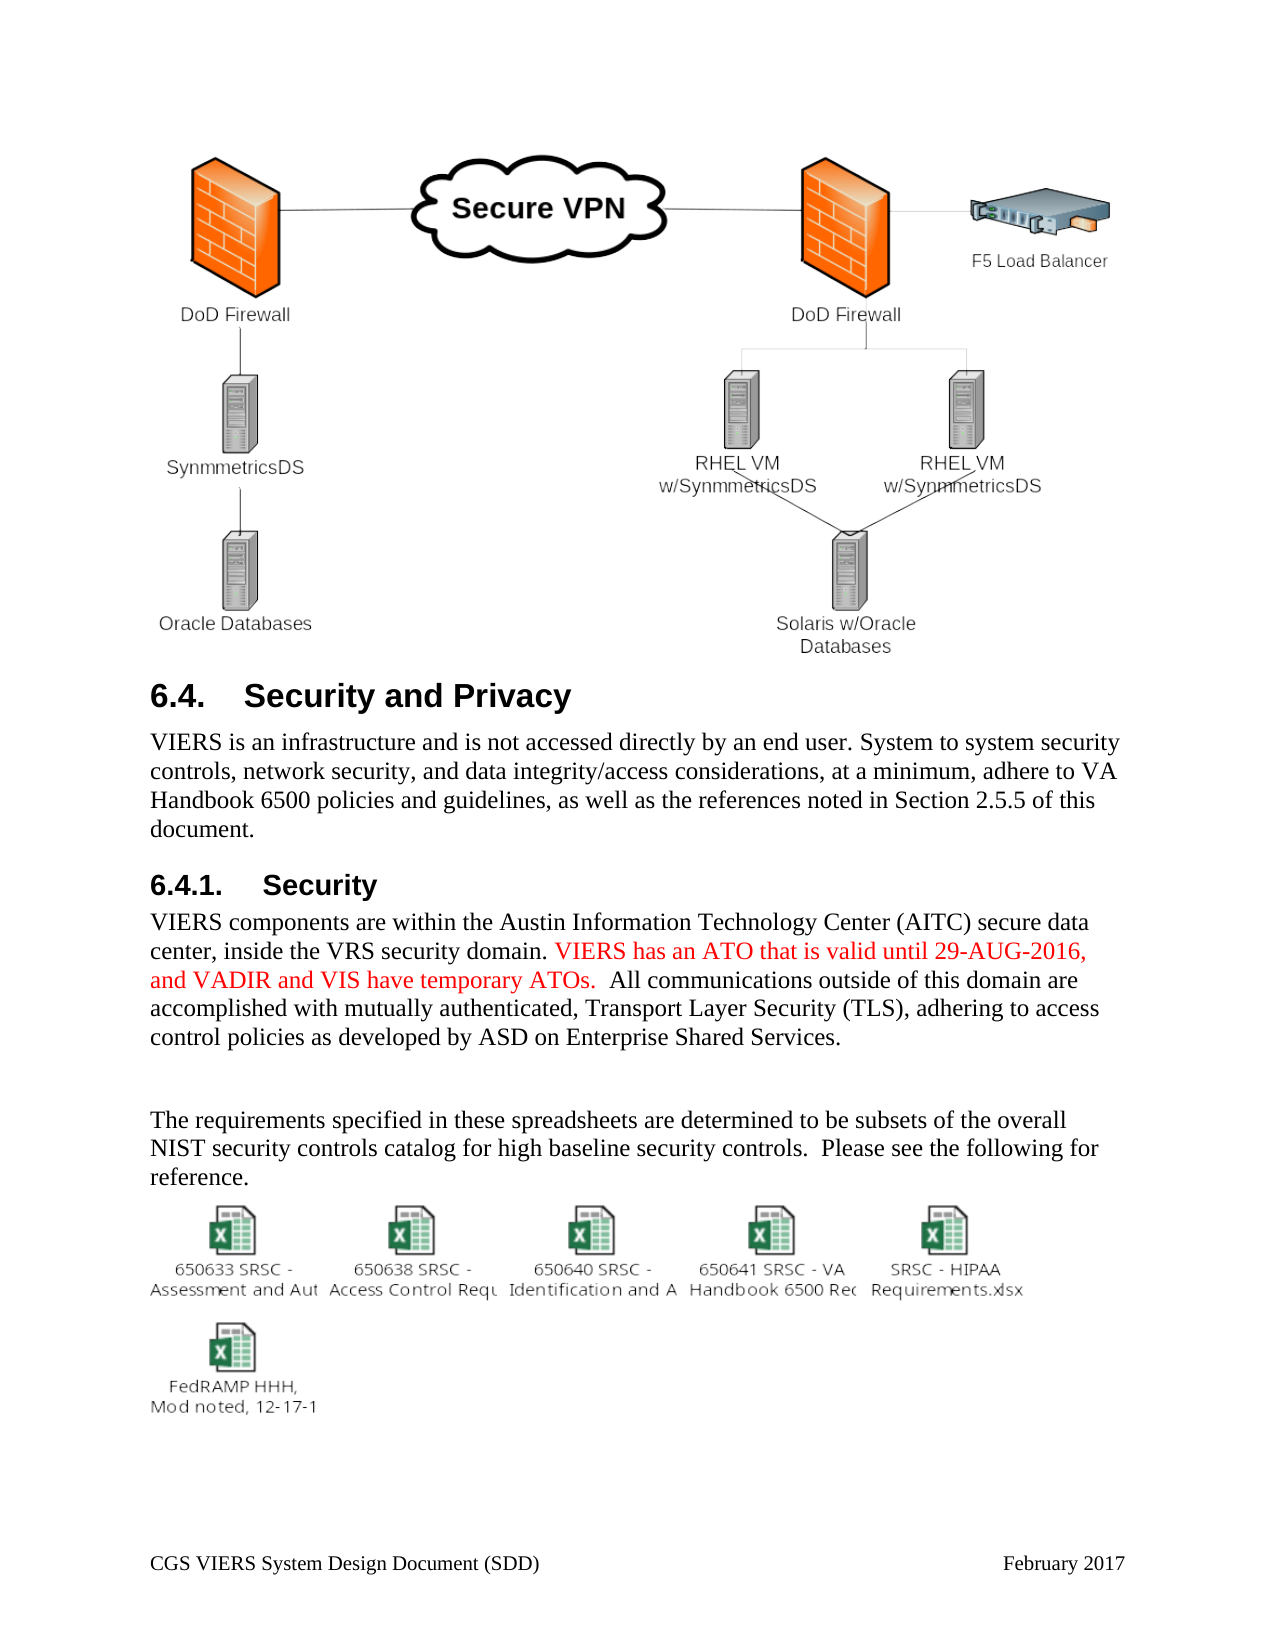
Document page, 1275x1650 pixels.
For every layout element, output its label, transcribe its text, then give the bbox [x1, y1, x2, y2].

text VIERS is an infrastructure and is not accessed directly by an end user. System to system security controls, network security, and data integrity/access considerations, at a minimum, adhere to VA Handbook 6500 policies and guidelines, as well as the references noted in Section 2.5.5 of this document. [150, 727, 1125, 842]
text The requirements specified in these spreadsheets are determined to be subsets of the overall NIST security controls catalog for high baseline security controls. Please see the following for reference. [150, 1105, 1125, 1191]
subtitle Security [150, 867, 1125, 901]
text VIERS components are within the Austin Information Technology Center (AITC) secure data center, inside the VRS security domain. VIERS has an ATO that is valid until 29-AUG-2016, and VADIR and VIS have temporary ATOs. All communications outside of this domain are accomplished with mutually authenticated, Transport Layer Security (TLS), adhering to access control policies as developed by ASD on Enterprise Shared Services. [150, 907, 1125, 1051]
subtitle Security and Privacy [150, 677, 1125, 715]
